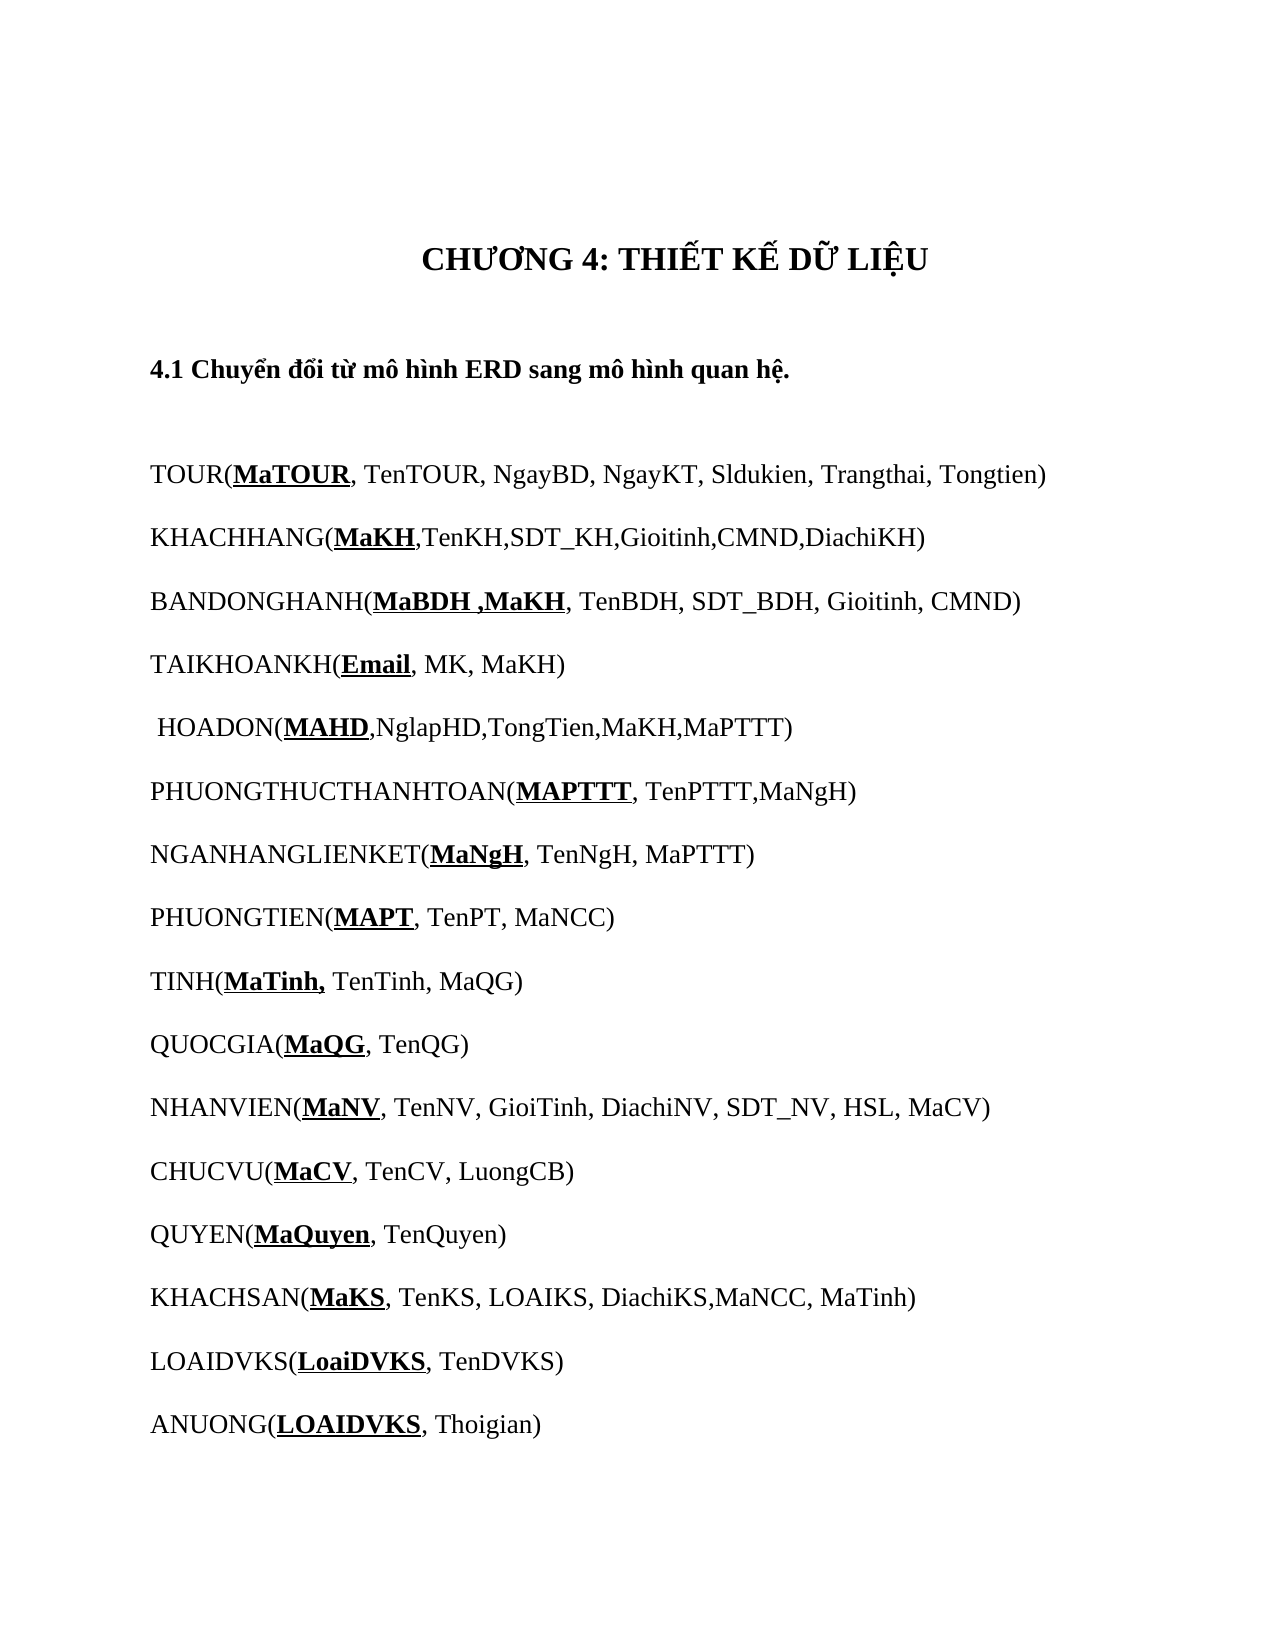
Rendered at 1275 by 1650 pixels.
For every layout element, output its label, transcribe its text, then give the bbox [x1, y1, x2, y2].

text HOADON(MAHD,NglapHD,TongTien,MaKH,MaPTTT) [150, 711, 1125, 742]
text PHUONGTIEN(MAPT, TenPT, MaNCC) [150, 901, 1125, 932]
text TINH(MaTinh, TenTinh, MaQG) [150, 965, 1125, 996]
text TAIKHOANKH(Email, MK, MaKH) [150, 648, 1125, 679]
text PHUONGTHUCTHANHTOAN(MAPTTT, TenPTTT,MaNgH) [150, 775, 1125, 806]
text QUYEN(MaQuyen, TenQuyen) [150, 1218, 1125, 1249]
text LOAIDVKS(LoaiDVKS, TenDVKS) [150, 1345, 1125, 1376]
text QUOCGIA(MaQG, TenQG) [150, 1028, 1125, 1059]
text TOUR(MaTOUR, TenTOUR, NgayBD, NgayKT, Sldukien, Trangthai, Tongtien) [150, 458, 1125, 489]
text NHANVIEN(MaNV, TenNV, GioiTinh, DiachiNV, SDT_NV, HSL, MaCV) [150, 1091, 1125, 1122]
text KHACHSAN(MaKS, TenKS, LOAIKS, DiachiKS,MaNCC, MaTinh) [150, 1281, 1125, 1312]
text KHACHHANG(MaKH,TenKH,SDT_KH,Gioitinh,CMND,DiachiKH) [150, 521, 1125, 552]
text NGANHANGLIENKET(MaNgH, TenNgH, MaPTTT) [150, 838, 1125, 869]
text ANUONG(LOAIDVKS, Thoigian) [150, 1408, 1125, 1439]
subtitle 4.1 Chuyển đổi từ mô hình ERD sang mô hình quan hệ. [150, 353, 1125, 384]
text CHUCVU(MaCV, TenCV, LuongCB) [150, 1155, 1125, 1186]
text BANDONGHANH(MaBDH ,MaKH, TenBDH, SDT_BDH, Gioitinh, CMND) [150, 585, 1125, 616]
subtitle CHƯƠNG 4: THIẾT KẾ DỮ LIỆU [150, 239, 1125, 277]
